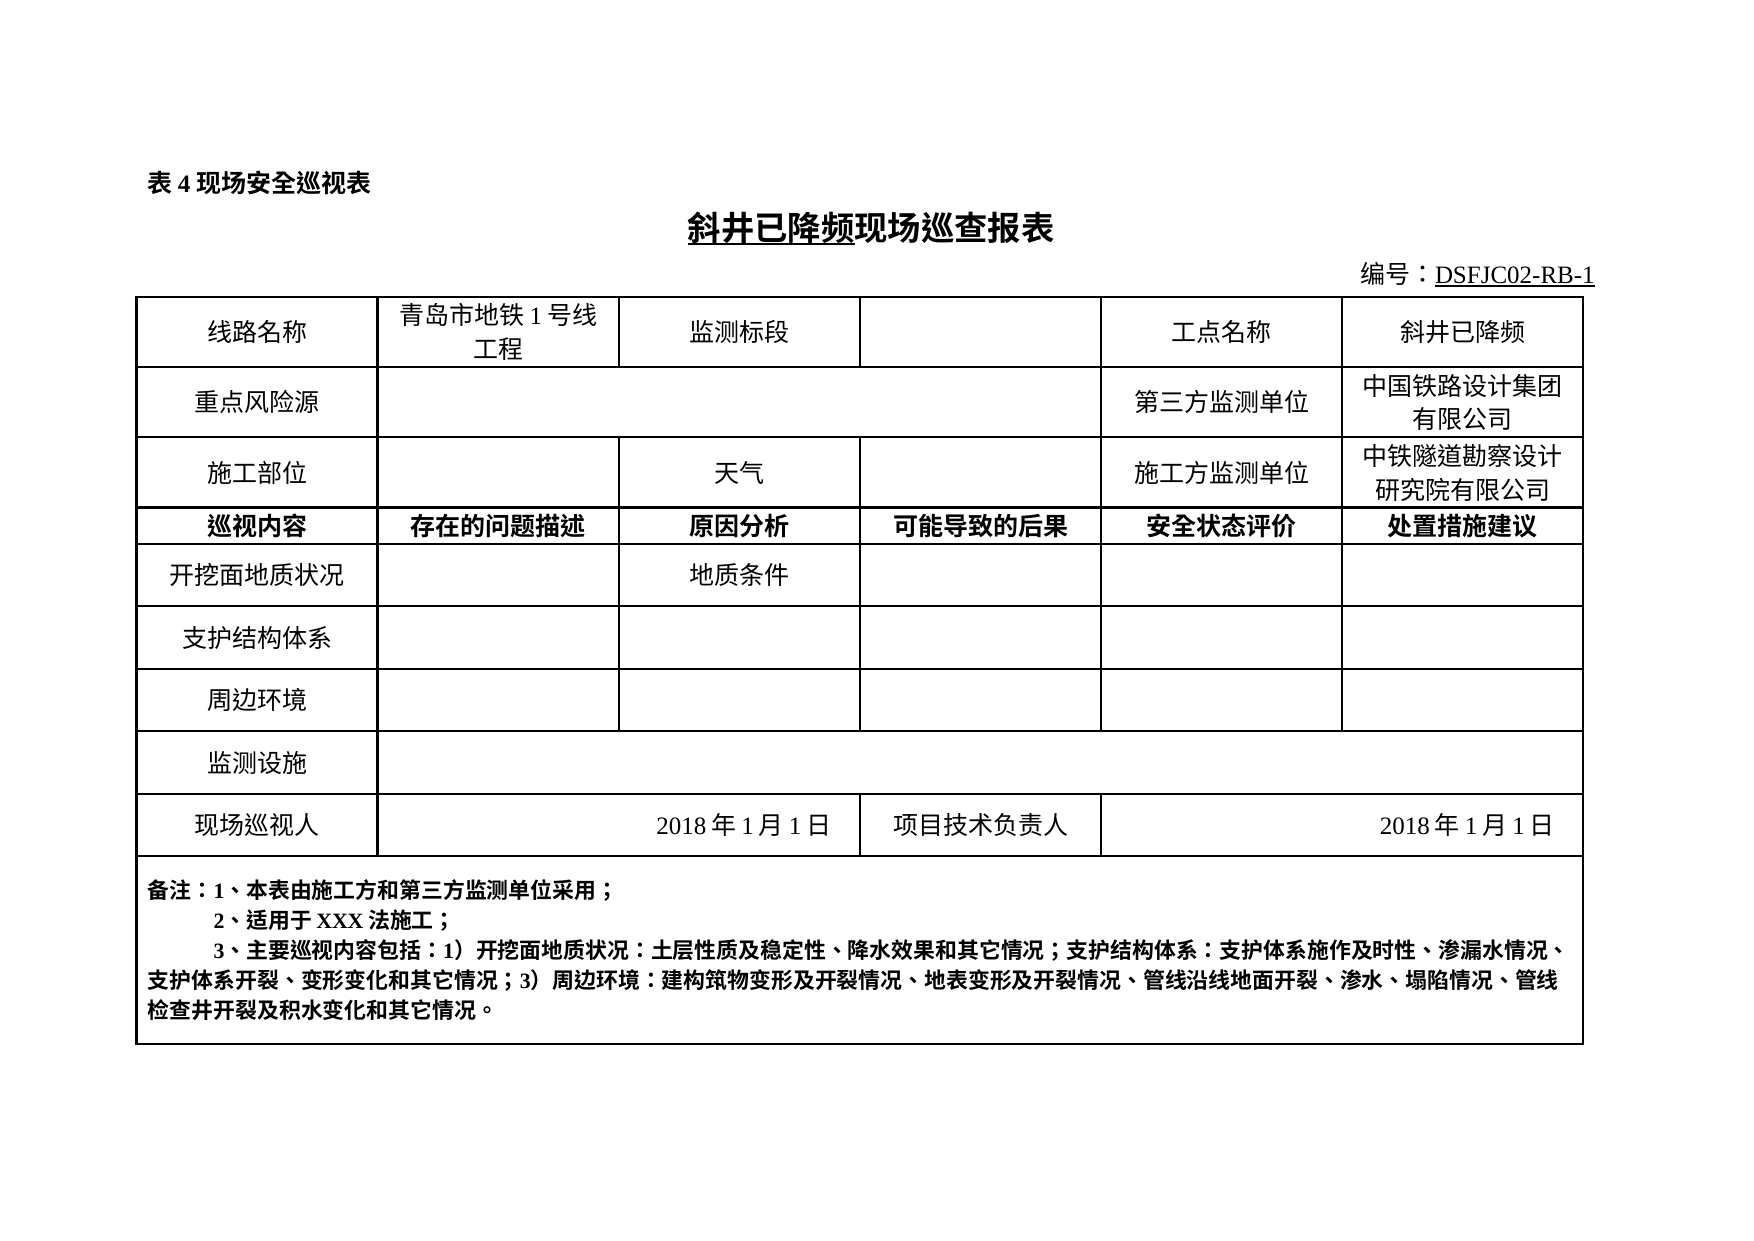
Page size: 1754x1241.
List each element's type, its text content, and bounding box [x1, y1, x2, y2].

table_cell [1102, 607, 1341, 668]
table_cell 现场巡视人 [138, 795, 376, 855]
text 编号：DSFJC02-RB-1 [148, 257, 1594, 291]
table_header [861, 298, 1100, 366]
table_cell [620, 670, 859, 730]
table_cell [1343, 607, 1582, 668]
table_cell [861, 670, 1100, 730]
table_cell 2018年1月1日 [379, 795, 859, 855]
table_cell 重点风险源 [138, 368, 376, 436]
text 表4 现场安全巡视表 [148, 165, 1594, 199]
table_cell [861, 438, 1100, 506]
table_cell 施工方监测单位 [1102, 438, 1341, 506]
table_cell 天气 [620, 438, 859, 506]
table_cell 安全状态评价 [1102, 509, 1341, 543]
table_cell 支护结构体系 [138, 607, 376, 668]
table_cell [379, 438, 618, 506]
table_cell 第三方监测单位 [1102, 368, 1341, 436]
table_header 监测标段 [620, 298, 859, 366]
table_cell 开挖面地质状况 [138, 545, 376, 605]
table_cell 存在的问题描述 [379, 509, 618, 543]
table_cell [379, 607, 618, 668]
table_cell 中国铁路设计集团有限公司 [1343, 368, 1582, 436]
table_cell 施工部位 [138, 438, 376, 506]
table_header 青岛市地铁1号线工程 [379, 298, 618, 366]
table_cell [620, 607, 859, 668]
table_cell [379, 670, 618, 730]
table_cell [379, 545, 618, 605]
table_cell 处置措施建议 [1343, 509, 1582, 543]
table_cell [379, 732, 1582, 793]
table_cell [1343, 670, 1582, 730]
table_cell [1343, 545, 1582, 605]
table_cell [1102, 670, 1341, 730]
table_cell 地质条件 [620, 545, 859, 605]
table_cell 监测设施 [138, 732, 376, 793]
table_cell 中铁隧道勘察设计研究院有限公司 [1343, 438, 1582, 506]
table_cell 巡视内容 [138, 509, 376, 543]
text 斜井已降频现场巡查报表 [148, 204, 1594, 250]
table_cell 备注：1、本表由施工方和第三方监测单位采用； 2、适用于XXX法施工； 3、主要巡视内容包括：1）开挖面地质状况：土层性质及稳定性、降水效果和其它情况；支护结构体系：支护体系施作及时性、渗漏水情况、支护体系开裂、变形变化和其它情况；3）周边环境：建构筑物变形及开裂情况、地表变形及开裂情况、管线沿线地面开裂、渗水、塌陷情况、管线检查井开裂及积水变化和其它情况。 [138, 857, 1582, 1043]
table_header 斜井已降频 [1343, 298, 1582, 366]
table_cell 可能导致的后果 [861, 509, 1100, 543]
table_cell [861, 545, 1100, 605]
table_cell [1102, 545, 1341, 605]
table_header 线路名称 [138, 298, 376, 366]
table_cell 项目技术负责人 [861, 795, 1100, 855]
table_cell 2018年1月1日 [1102, 795, 1582, 855]
table_cell 原因分析 [620, 509, 859, 543]
table_header 工点名称 [1102, 298, 1341, 366]
table_cell 周边环境 [138, 670, 376, 730]
table_cell [379, 368, 1100, 436]
table_cell [861, 607, 1100, 668]
